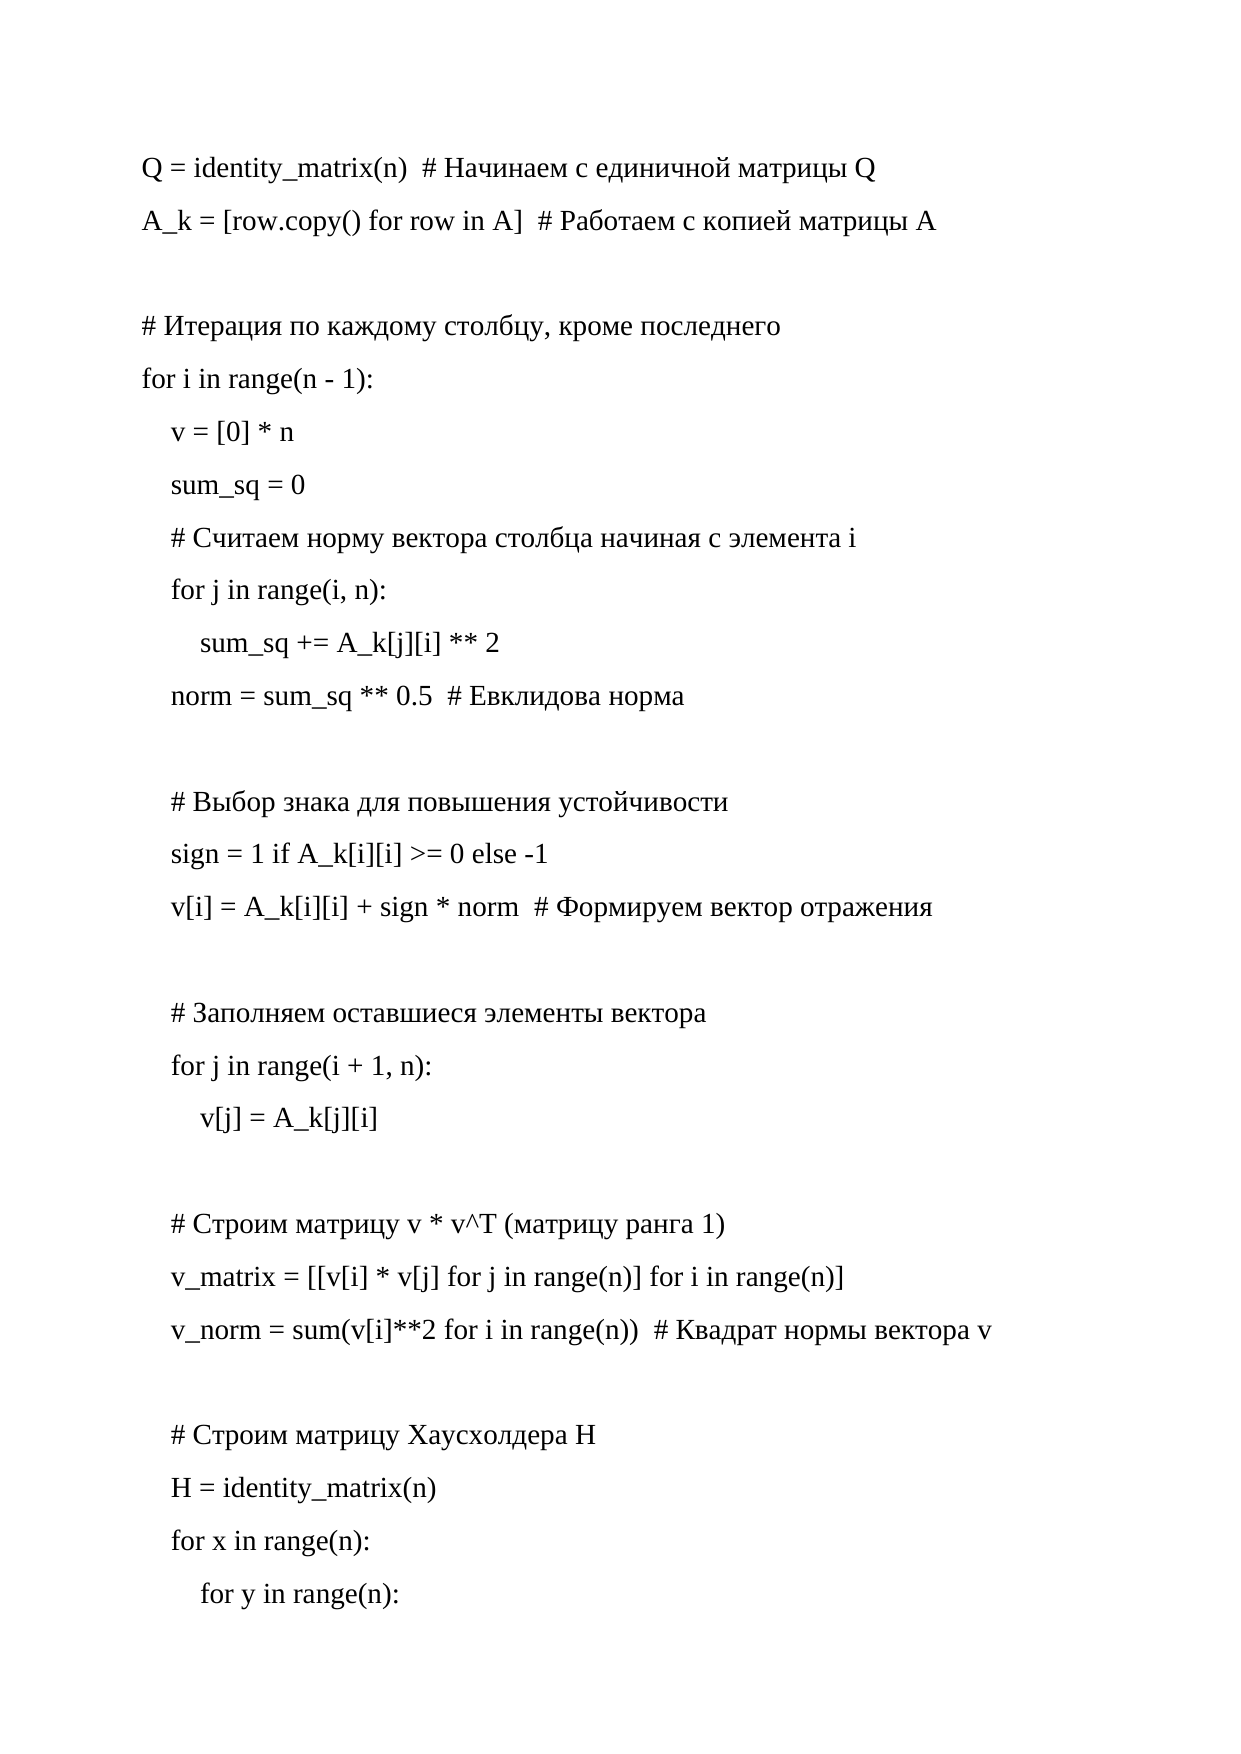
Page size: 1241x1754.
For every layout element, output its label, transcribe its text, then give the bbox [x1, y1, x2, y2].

text sum_sq = 0 [112, 467, 1128, 500]
text # Итерация по каждому столбцу, кроме последнего [112, 308, 1128, 342]
text # Заполняем оставшиеся элементы вектора [112, 995, 1128, 1028]
text Q = identity_matrix(n) # Начинаем с единичной матрицы Q [112, 150, 1128, 183]
text sum_sq += A_k[j][i] ** 2 [112, 625, 1128, 659]
text sign = 1 if A_k[i][i] >= 0 else -1 [112, 837, 1128, 870]
text # Строим матрицу Хаусхолдера H [112, 1417, 1128, 1451]
text H = identity_matrix(n) [112, 1470, 1128, 1504]
text # Выбор знака для повышения устойчивости [112, 784, 1128, 817]
text v[i] = A_k[i][i] + sign * norm # Формируем вектор отражения [112, 889, 1128, 923]
text v[j] = A_k[j][i] [112, 1101, 1128, 1134]
text for x in range(n): [112, 1523, 1128, 1557]
text for y in range(n): [112, 1576, 1128, 1609]
text norm = sum_sq ** 0.5 # Евклидова норма [112, 678, 1128, 712]
text for j in range(i, n): [112, 572, 1128, 606]
text v_norm = sum(v[i]**2 for i in range(n)) # Квадрат нормы вектора v [112, 1312, 1128, 1345]
text for i in range(n - 1): [112, 361, 1128, 395]
text # Считаем норму вектора столбца начиная с элемента i [112, 520, 1128, 553]
text v_matrix = [[v[i] * v[j] for j in range(n)] for i in range(n)] [112, 1259, 1128, 1293]
text for j in range(i + 1, n): [112, 1048, 1128, 1081]
text v = [0] * n [112, 414, 1128, 448]
text A_k = [row.copy() for row in A] # Работаем с копией матрицы A [112, 203, 1128, 236]
text # Строим матрицу v * v^T (матрицу ранга 1) [112, 1206, 1128, 1240]
